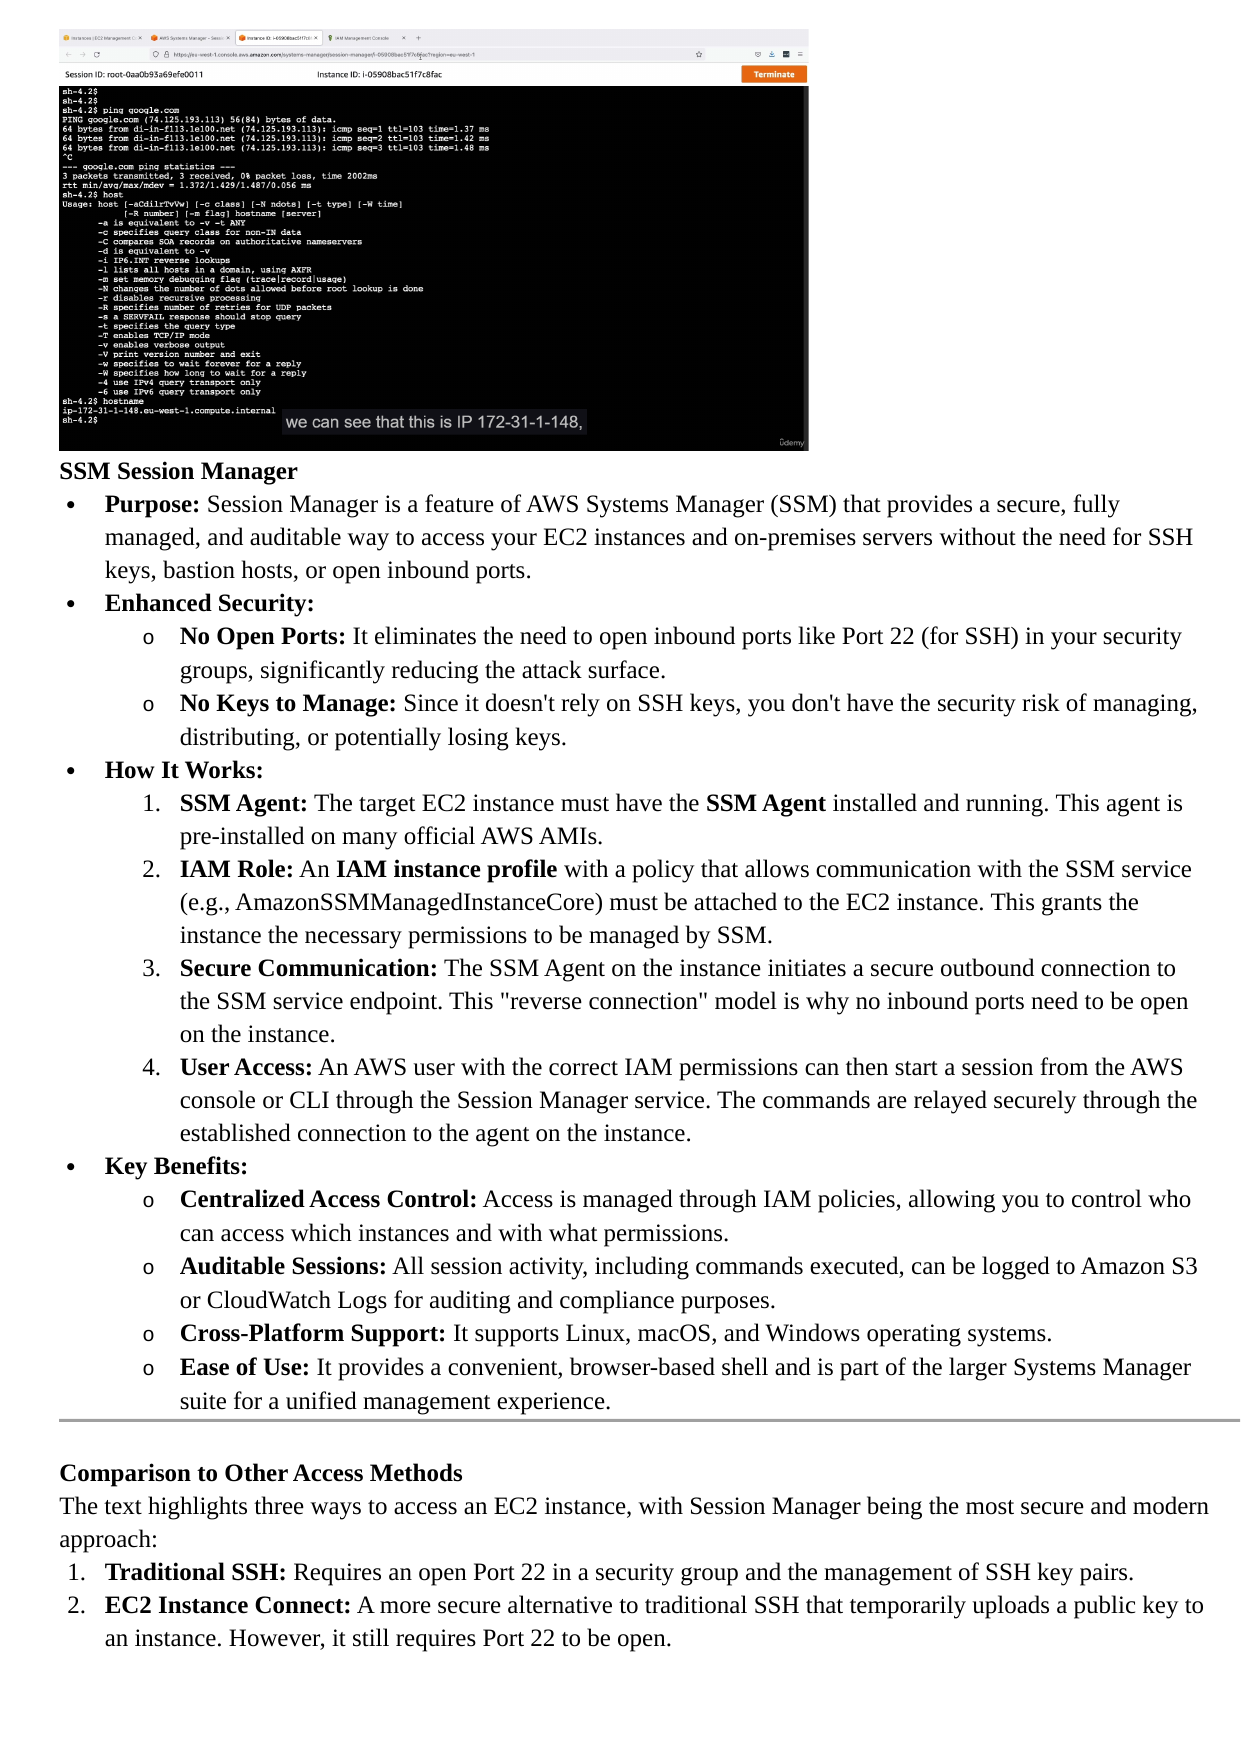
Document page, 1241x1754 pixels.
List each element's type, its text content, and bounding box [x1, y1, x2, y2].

list Enhanced Security: [67, 588, 1211, 617]
list SSM Session Manager [59, 456, 1211, 485]
list Centralized Access Control: Access is managed through IAM policies, allowing you to control who can access which instances and with what permissions. [142, 1184, 1211, 1247]
list Comparison to Other Access Methods [59, 1458, 1211, 1487]
list Secure Communication: The SSM Agent on the instance initiates a secure outbound connection to the SSM service endpoint. This "reverse connection" model is why no inbound ports need to be open on the instance. [142, 953, 1211, 1048]
list No Open Ports: It eliminates the need to open inbound ports like Port 22 (for SSH) in your security groups, significantly reducing the attack surface. [142, 621, 1211, 684]
list Auditable Sessions: All session activity, including commands executed, can be logged to Amazon S3 or CloudWatch Logs for auditing and compliance purposes. [142, 1251, 1211, 1314]
list Key Benefits: [67, 1151, 1211, 1180]
picture [59, 29, 809, 451]
list No Keys to Manage: Since it doesn't rely on SSH keys, you don't have the security risk of managing, distributing, or potentially losing keys. [142, 688, 1211, 751]
list SSM Agent: The target EC2 instance must have the SSM Agent installed and running. This agent is pre-installed on many official AWS AMIs. [142, 788, 1211, 850]
list Cross-Platform Support: It supports Linux, macOS, and Windows operating systems. [142, 1318, 1211, 1347]
list Ease of Use: It provides a convenient, browser-based shell and is part of the larger Systems Manager suite for a unified management experience. [142, 1352, 1211, 1414]
list How It Works: [67, 755, 1211, 784]
list User Access: An AWS user with the correct IAM permissions can then start a session from the AWS console or CLI through the Session Manager service. The commands are relayed securely through the established connection to the agent on the instance. [142, 1052, 1211, 1147]
list The text highlights three ways to access an EC2 instance, with Session Manager being the most secure and modern approach: [59, 1491, 1211, 1553]
list Traditional SSH: Requires an open Port 22 in a security group and the management of SSH key pairs. [67, 1557, 1211, 1586]
list Purpose: Session Manager is a feature of AWS Systems Manager (SSM) that provides a secure, fully managed, and auditable way to access your EC2 instances and on-premises servers without the need for SSH keys, bastion hosts, or open inbound ports. [67, 489, 1211, 584]
list IAM Role: An IAM instance profile with a policy that allows communication with the SSM service (e.g., AmazonSSMManagedInstanceCore) must be attached to the EC2 instance. This grants the instance the necessary permissions to be managed by SSM. [142, 854, 1211, 949]
list EC2 Instance Connect: A more secure alternative to traditional SSH that temporarily uploads a public key to an instance. However, it still requires Port 22 to be open. [67, 1590, 1211, 1652]
